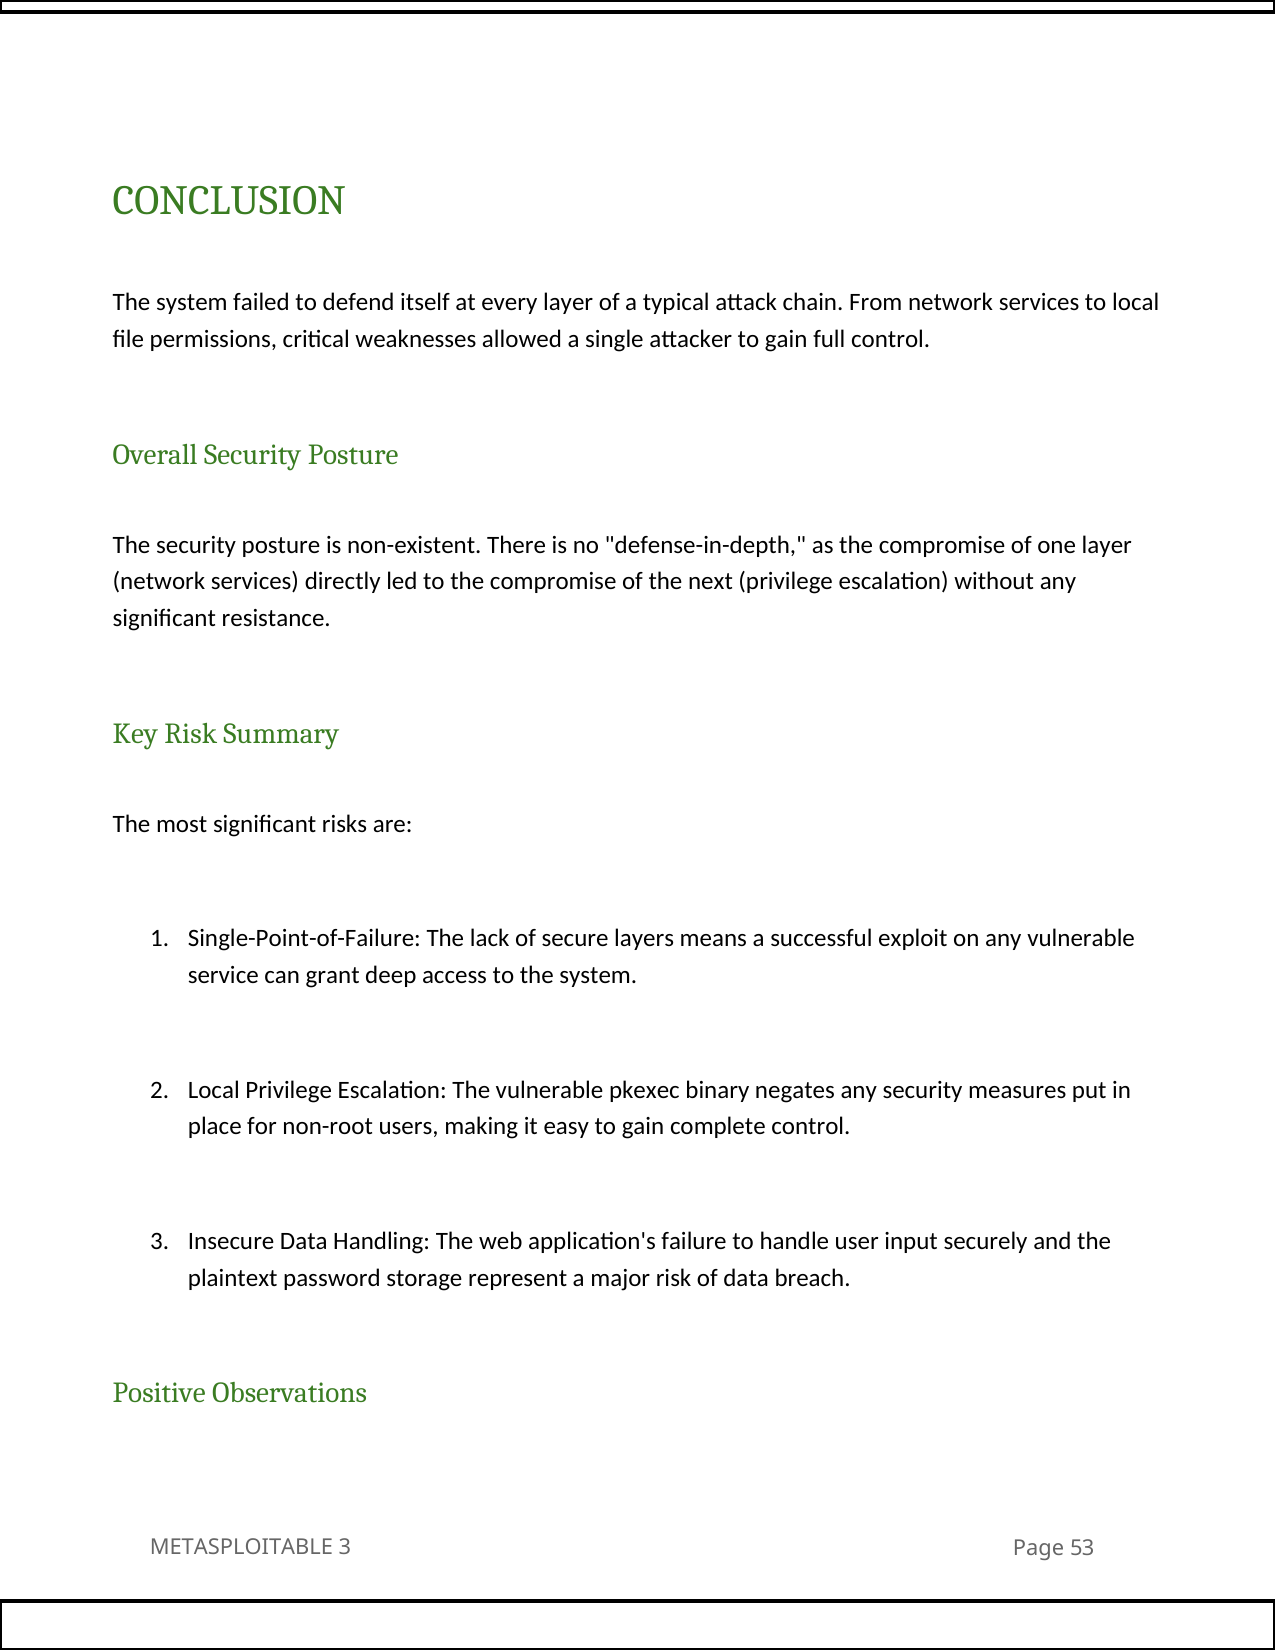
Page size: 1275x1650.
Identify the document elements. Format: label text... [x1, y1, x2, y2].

text The most significant risks are: [112, 808, 1162, 838]
list Insecure Data Handling: The web application's failure to handle user input securely and the plaintext password storage represent a major risk of data breach. [150, 1225, 1162, 1292]
subtitle Overall Security Posture [112, 438, 1162, 471]
text The system failed to defend itself at every layer of a typical attack chain. From network services to local file permissions, critical weaknesses allowed a single attacker to gain full control. [112, 287, 1162, 354]
list Single-Point-of-Failure: The lack of secure layers means a successful exploit on any vulnerable service can grant deep access to the system. [150, 922, 1162, 989]
subtitle Key Risk Summary [112, 717, 1162, 750]
subtitle Positive Observations [112, 1377, 1162, 1410]
subtitle CONCLUSION [112, 177, 1162, 225]
list Local Privilege Escalation: The vulnerable pkexec binary negates any security measures put in place for non-root users, making it easy to gain complete control. [150, 1074, 1162, 1141]
text The security posture is non-existent. There is no "defense-in-depth," as the compromise of one layer (network services) directly led to the compromise of the next (privilege escalation) without any significant resistance. [112, 529, 1162, 632]
